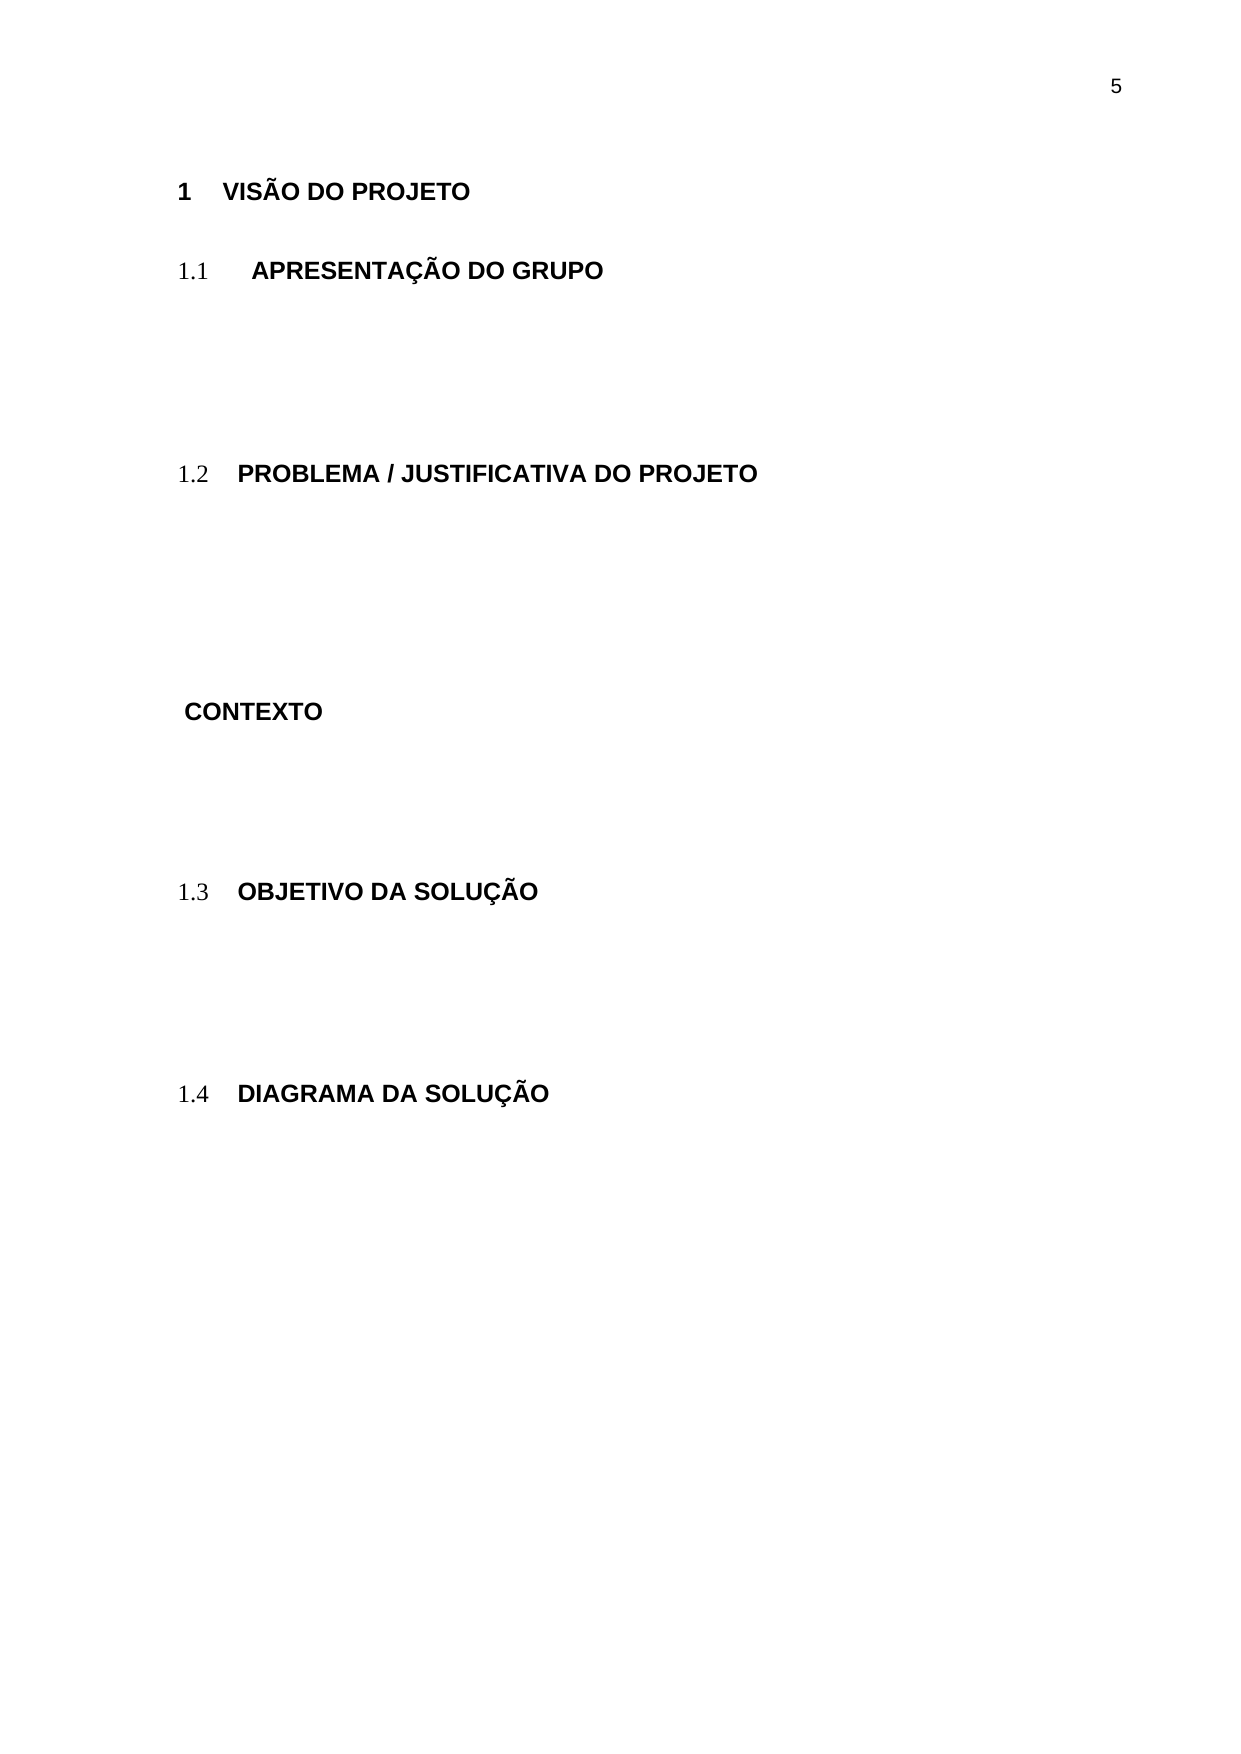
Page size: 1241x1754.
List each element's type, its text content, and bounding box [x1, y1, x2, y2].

subtitle APRESENTAÇÃO DO GRUPO [177, 256, 1122, 285]
subtitle Problema / justificativa do projeto [177, 458, 1122, 487]
text CONTEXTO [177, 697, 1122, 726]
subtitle VISÃO DO PROJETO [177, 177, 1122, 206]
subtitle diagrama da solução [177, 1079, 1122, 1108]
subtitle objetivo da solução [177, 877, 1122, 906]
